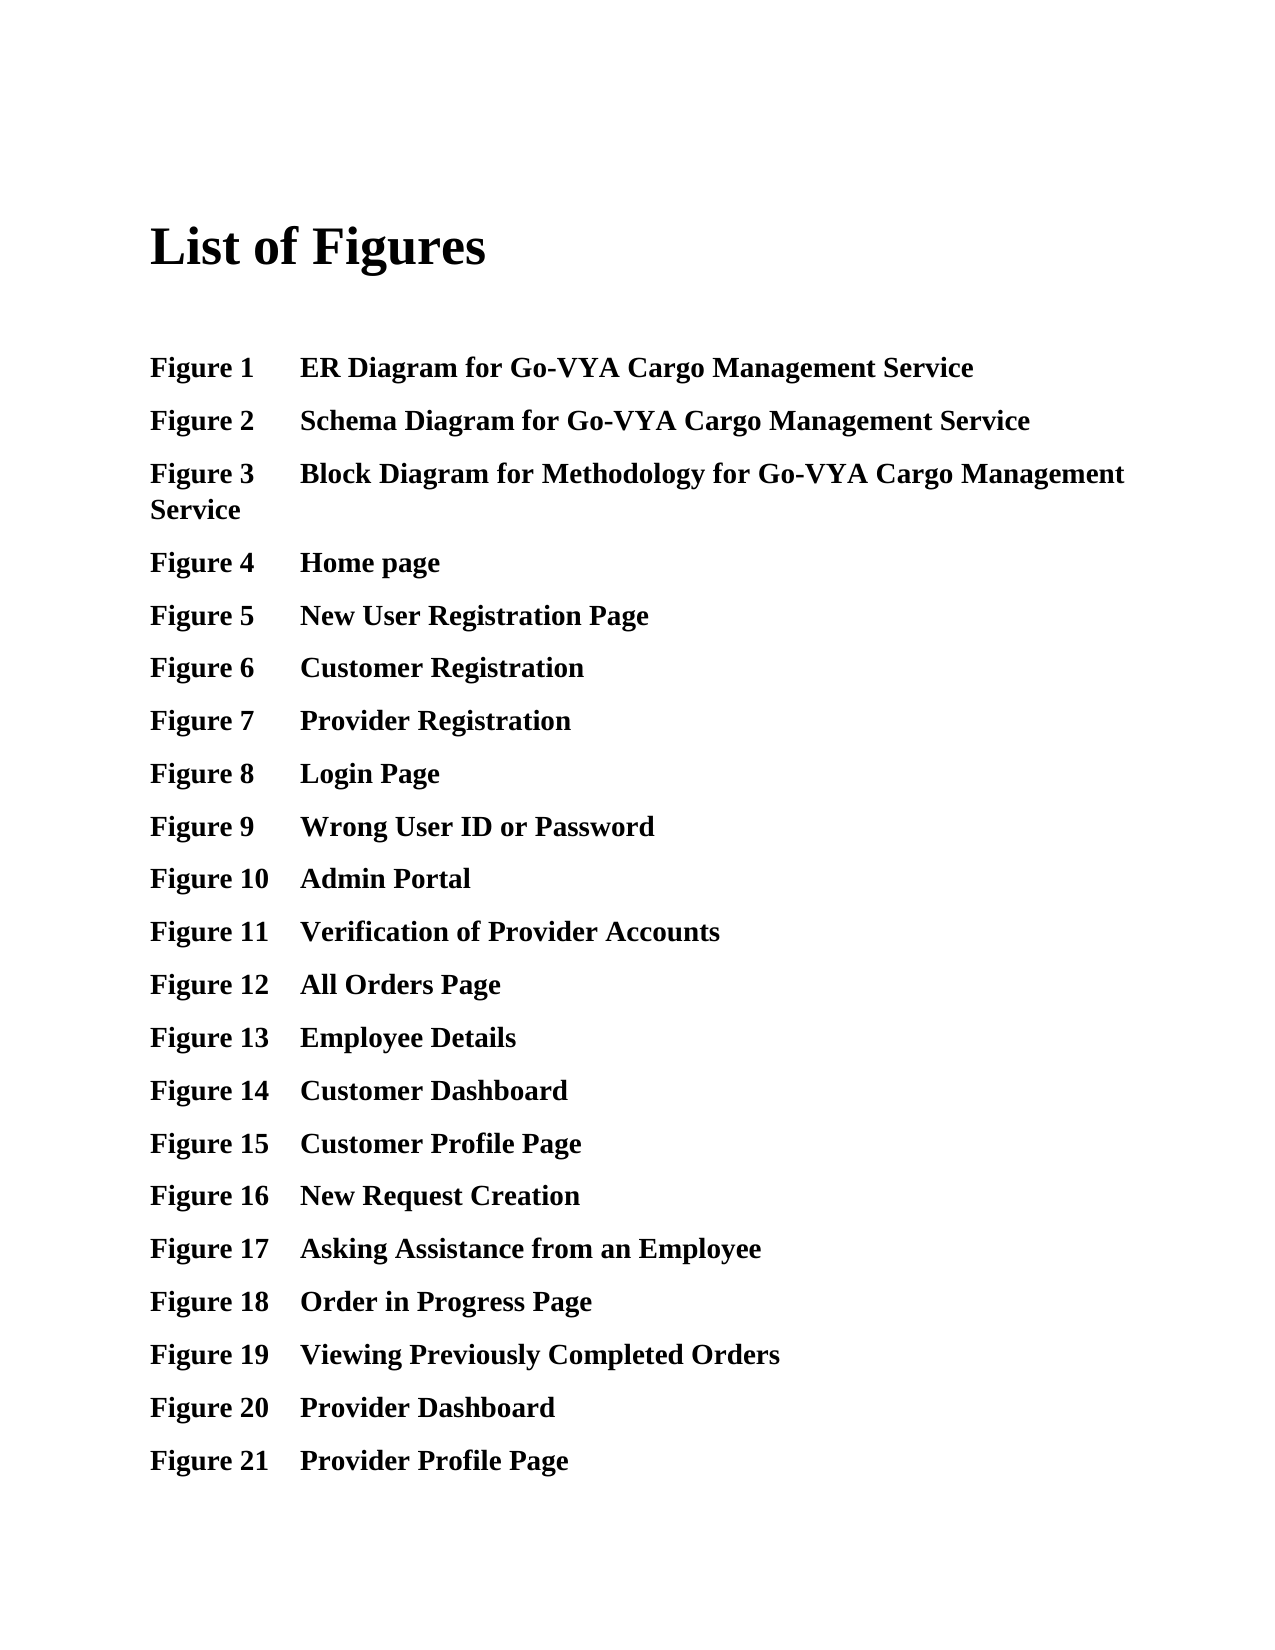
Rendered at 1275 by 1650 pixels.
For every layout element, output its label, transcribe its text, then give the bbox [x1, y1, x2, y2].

text Figure 17 Asking Assistance from an Employee [150, 1231, 1125, 1265]
text Figure 16 New Request Creation [150, 1178, 1125, 1212]
text Figure 18 Order in Progress Page [150, 1284, 1125, 1318]
text List of Figures [150, 213, 1125, 276]
text Figure 3 Block Diagram for Methodology for Go-VYA Cargo Management Service [150, 456, 1125, 526]
text Figure 15 Customer Profile Page [150, 1126, 1125, 1159]
text Figure 2 Schema Diagram for Go-VYA Cargo Management Service [150, 403, 1125, 437]
text Figure 1 ER Diagram for Go-VYA Cargo Management Service [150, 350, 1125, 384]
text Figure 5 New User Registration Page [150, 598, 1125, 631]
text Figure 11 Verification of Provider Accounts [150, 914, 1125, 948]
text Figure 6 Customer Registration [150, 650, 1125, 684]
text Figure 4 Home page [150, 545, 1125, 578]
text Figure 20 Provider Dashboard [150, 1390, 1125, 1423]
text Figure 7 Provider Registration [150, 703, 1125, 737]
text Figure 19 Viewing Previously Completed Orders [150, 1337, 1125, 1371]
text Figure 12 All Orders Page [150, 967, 1125, 1001]
text Figure 13 Employee Details [150, 1020, 1125, 1054]
text Figure 10 Admin Portal [150, 862, 1125, 895]
text Figure 14 Customer Dashboard [150, 1073, 1125, 1106]
text Figure 21 Provider Profile Page [150, 1443, 1125, 1476]
text Figure 8 Login Page [150, 756, 1125, 789]
text Figure 9 Wrong User ID or Password [150, 809, 1125, 842]
